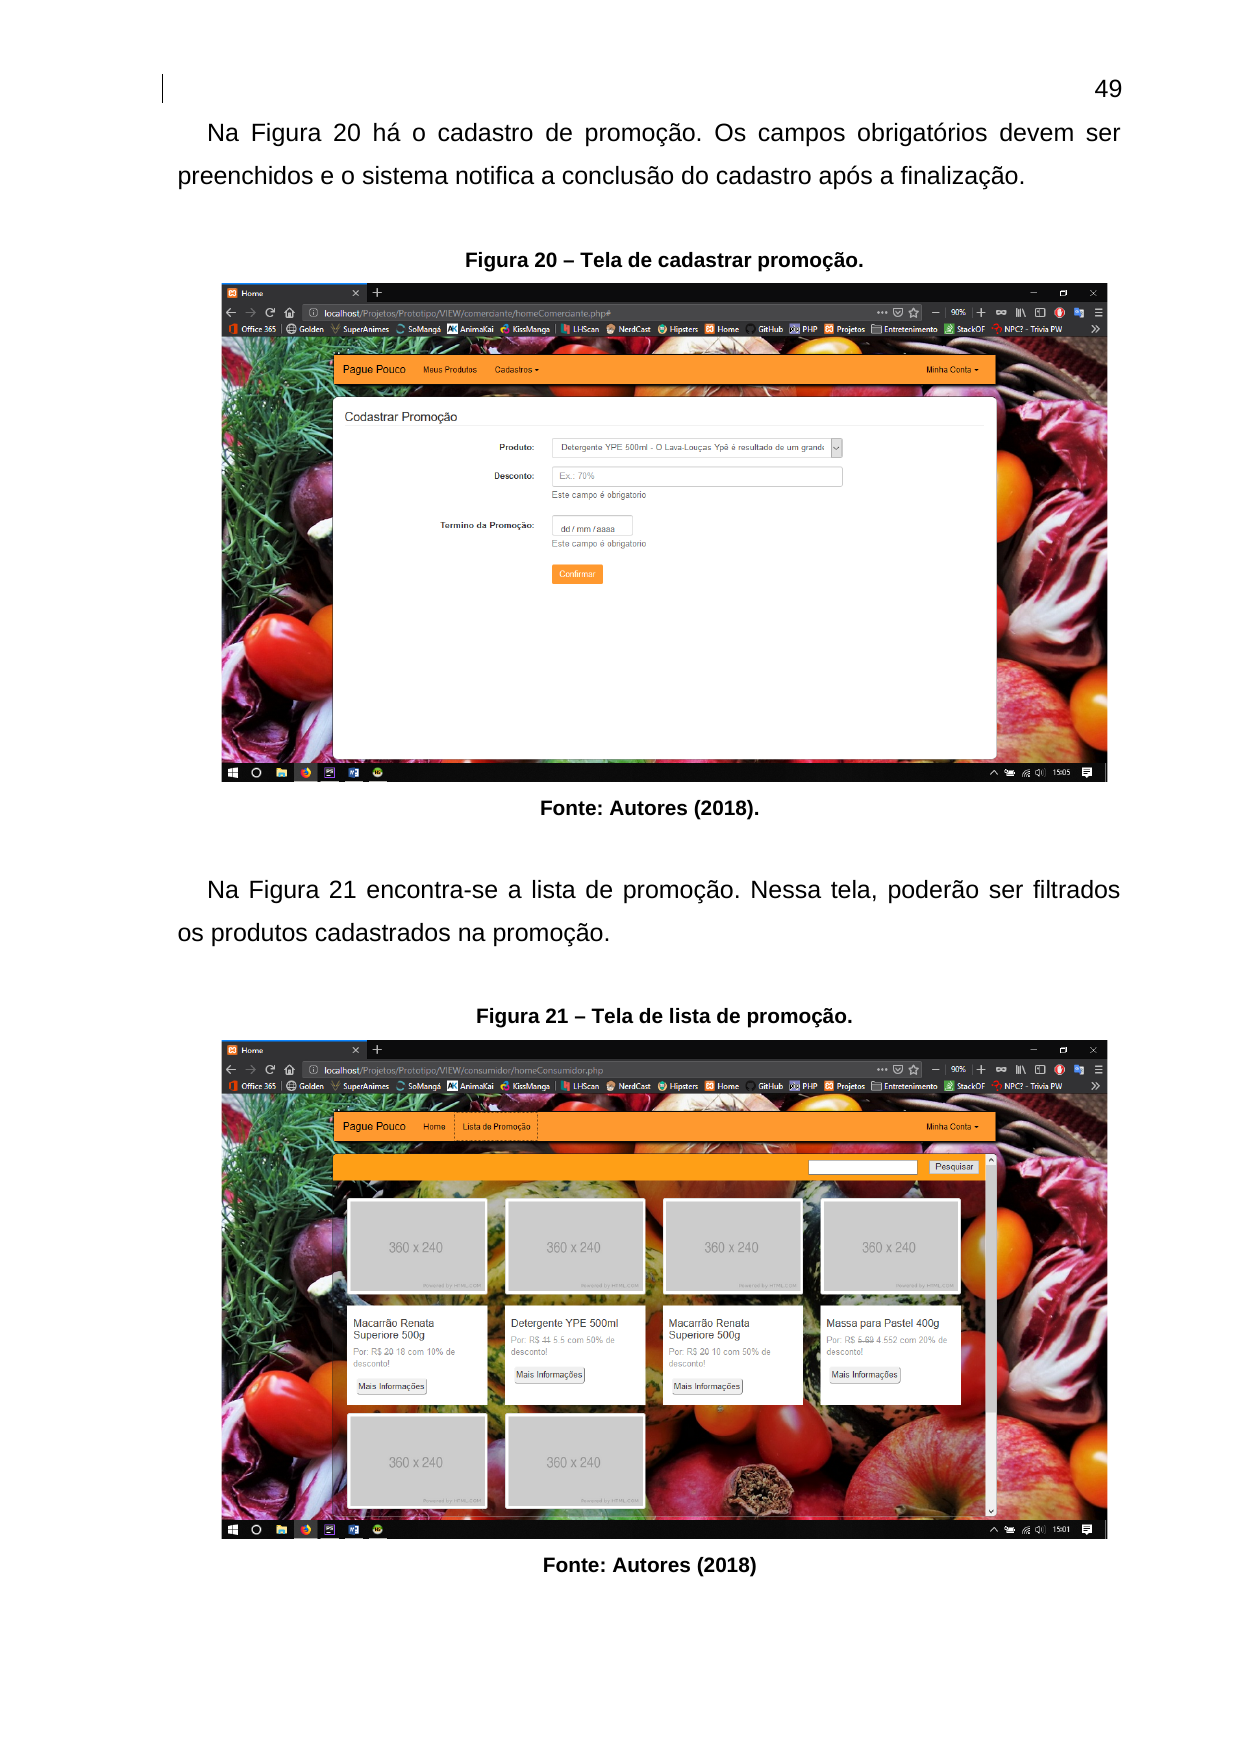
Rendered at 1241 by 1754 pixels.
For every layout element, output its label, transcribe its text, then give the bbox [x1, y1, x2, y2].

text Na Figura 21 encontra-se a lista de promoção. Nessa tela, poderão ser filtrados os produtos cadastrados na promoção. [177, 875, 1122, 947]
text Figura 20 – Tela de cadastrar promoção. [177, 247, 1122, 271]
picture [221, 1040, 1108, 1539]
text Figura 21 – Tela de lista de promoção. [177, 1004, 1122, 1028]
text Fonte: Autores (2018). [177, 796, 1122, 820]
text Fonte: Autores (2018) [177, 1553, 1122, 1577]
text Na Figura 20 há o cadastro de promoção. Os campos obrigatórios devem ser preenchidos e o sistema notifica a conclusão do cadastro após a finalização. [177, 118, 1122, 190]
picture [221, 283, 1108, 782]
